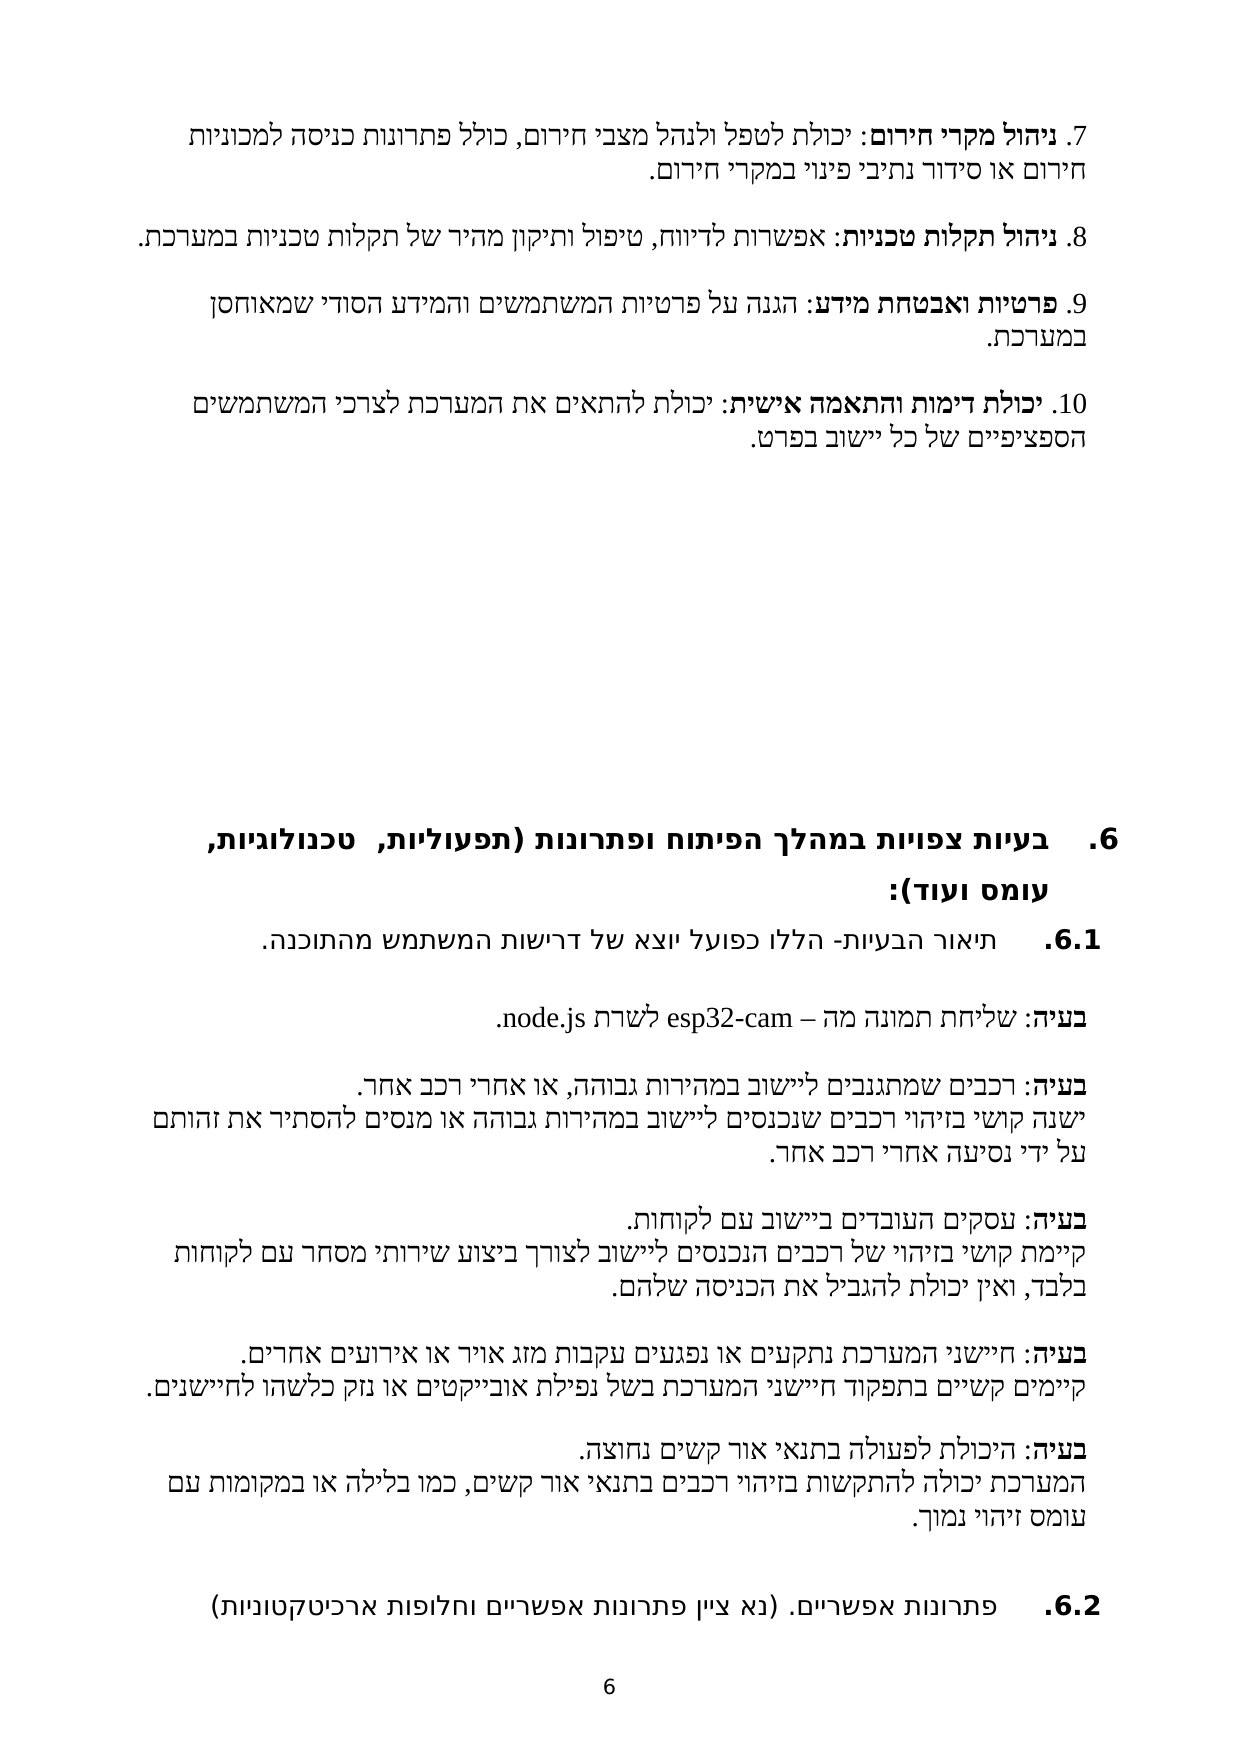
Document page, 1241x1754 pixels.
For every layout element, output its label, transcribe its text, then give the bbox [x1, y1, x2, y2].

text 9. פרטיות ואבטחת מידע: הגנה על פרטיות המשתמשים והמידע הסודי שמאוחסן במערכת. [131, 286, 1087, 353]
text ישנה קושי בזיהוי רכבים שנכנסים ליישוב במהירות גבוהה או מנסים להסתיר את זהותם על ידי נסיעה אחרי רכב אחר. [131, 1101, 1087, 1168]
subtitle פתרונות אפשריים. (נא ציין פתרונות אפשריים וחלופות ארכיטקטוניות) [131, 1590, 1043, 1622]
text 8. ניהול תקלות טכניות: אפשרות לדיווח, טיפול ותיקון מהיר של תקלות טכניות במערכת. [131, 219, 1087, 252]
text 7. ניהול מקרי חירום: יכולת לטפל ולנהל מצבי חירום, כולל פתרונות כניסה למכוניות חירום או סידור נתיבי פינוי במקרי חירום. [131, 118, 1087, 185]
text בעיה: עסקים העובדים ביישוב עם לקוחות. [131, 1202, 1087, 1235]
subtitle תיאור הבעיות- הללו כפועל יוצא של דרישות המשתמש מהתוכנה. [131, 924, 1043, 956]
text בעיה: שליחת תמונה מה – esp32-cam לשרת node.js. [131, 1001, 1087, 1034]
text המערכת יכולה להתקשות בזיהוי רכבים בתנאי אור קשים, כמו בלילה או במקומות עם עומס זיהוי נמוך. [131, 1465, 1087, 1532]
text 10. יכולת דימות והתאמה אישית: יכולת להתאים את המערכת לצרכי המשתמשים הספציפיים של כל יישוב בפרט. [131, 387, 1087, 454]
text בעיה: רכבים שמתגנבים ליישוב במהירות גבוהה, או אחרי רכב אחר. [131, 1068, 1087, 1101]
subtitle בעיות צפויות במהלך הפיתוח ופתרונות (תפעוליות, טכנולוגיות, עומס ועוד): [131, 823, 1087, 908]
text בעיה: היכולת לפעולה בתנאי אור קשים נחוצה. [131, 1432, 1087, 1465]
text קיימים קשיים בתפקוד חיישני המערכת בשל נפילת אובייקטים או נזק כלשהו לחיישנים. [131, 1369, 1087, 1403]
text קיימת קושי בזיהוי של רכבים הנכנסים ליישוב לצורך ביצוע שירותי מסחר עם לקוחות בלבד, ואין יכולת להגביל את הכניסה שלהם. [131, 1235, 1087, 1302]
text בעיה: חיישני המערכת נתקעים או נפגעים עקבות מזג אויר או אירועים אחרים. [131, 1336, 1087, 1369]
